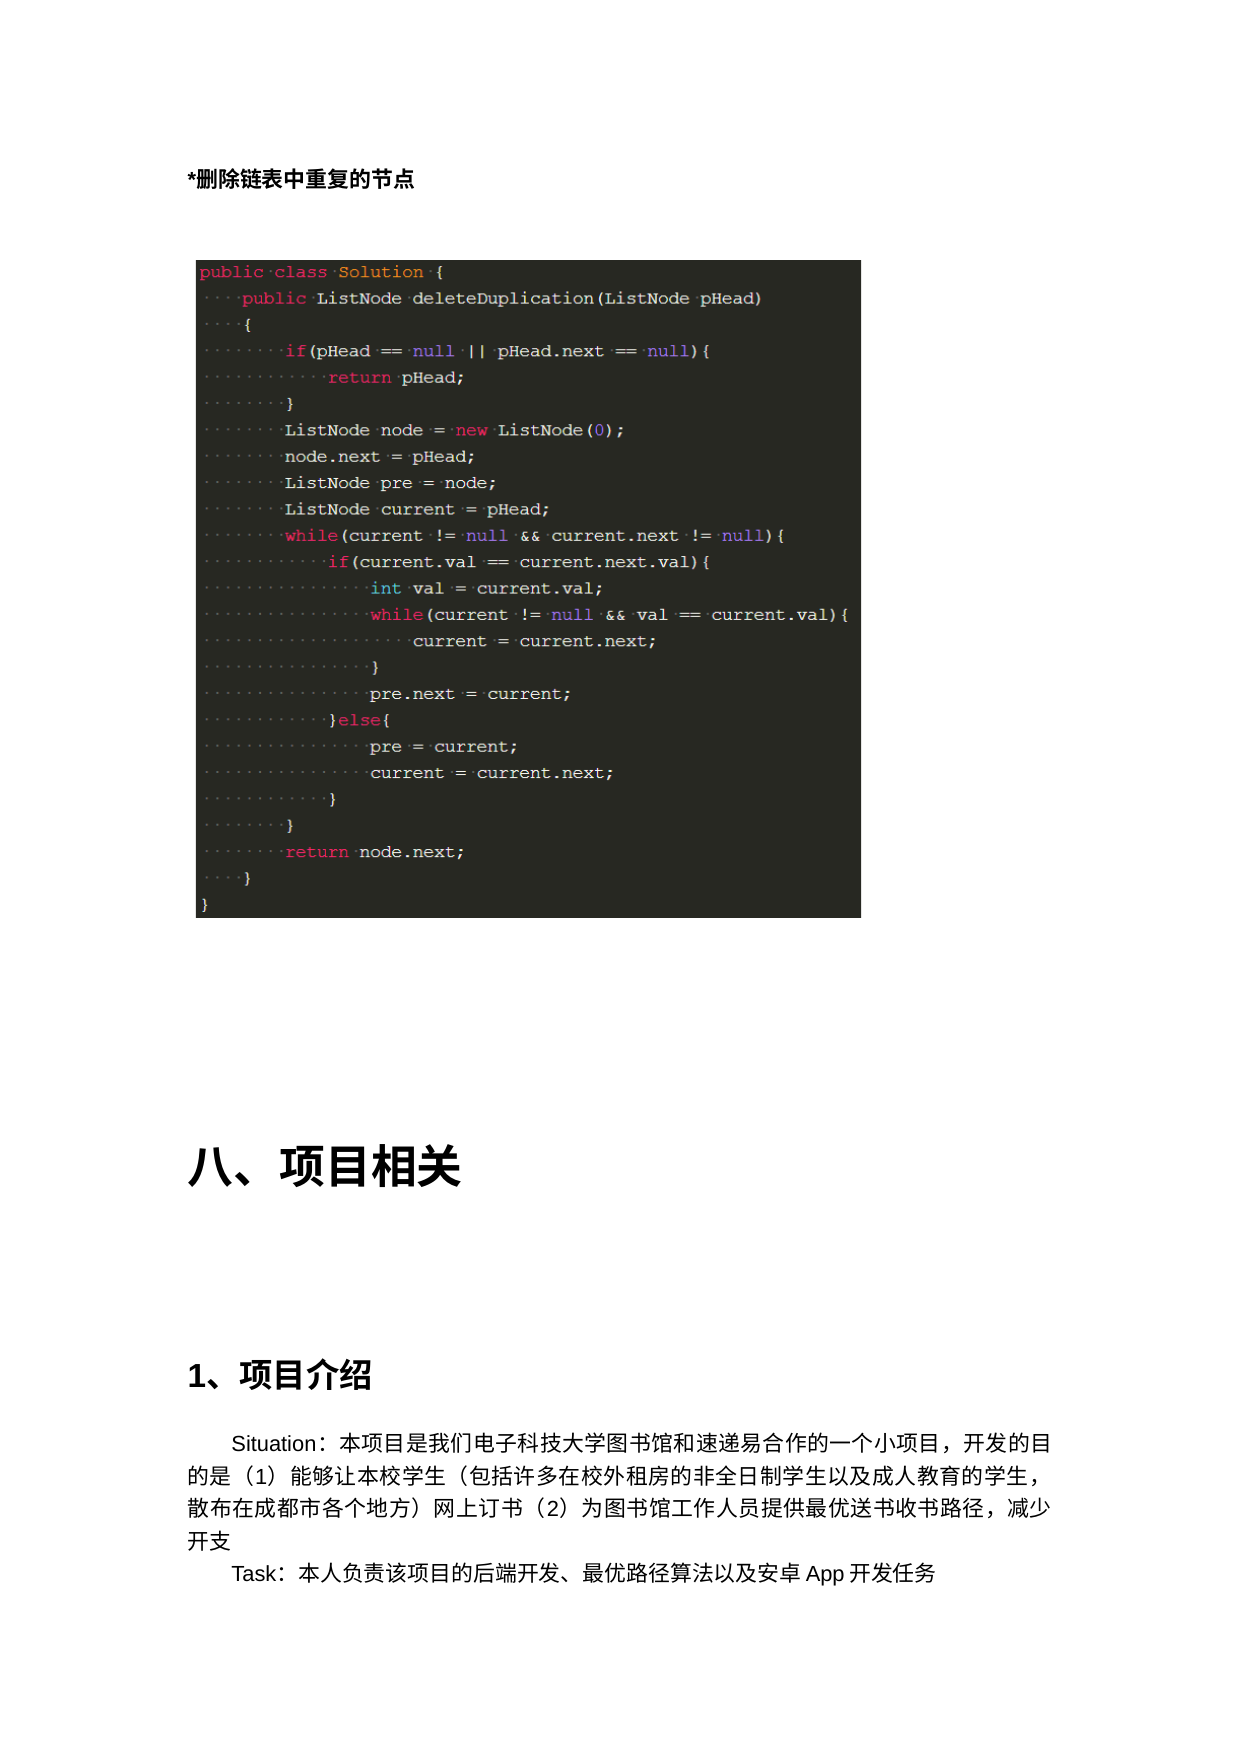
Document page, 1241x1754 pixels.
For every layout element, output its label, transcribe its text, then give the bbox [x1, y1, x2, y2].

picture [195, 260, 862, 918]
text Situation：本项目是我们电子科技大学图书馆和速递易合作的一个小项目，开发的目的是（1）能够让本校学生（包括许多在校外租房的非全日制学生以及成人教育的学生，散布在成都市各个地方）网上订书（2）为图书馆工作人员提供最优送书收书路径，减少开支 [187, 1426, 1053, 1556]
subtitle 1、项目介绍 [187, 1340, 1053, 1405]
text Task：本人负责该项目的后端开发、最优路径算法以及安卓App开发任务 [187, 1556, 1053, 1588]
text *删除链表中重复的节点 [187, 162, 1053, 194]
